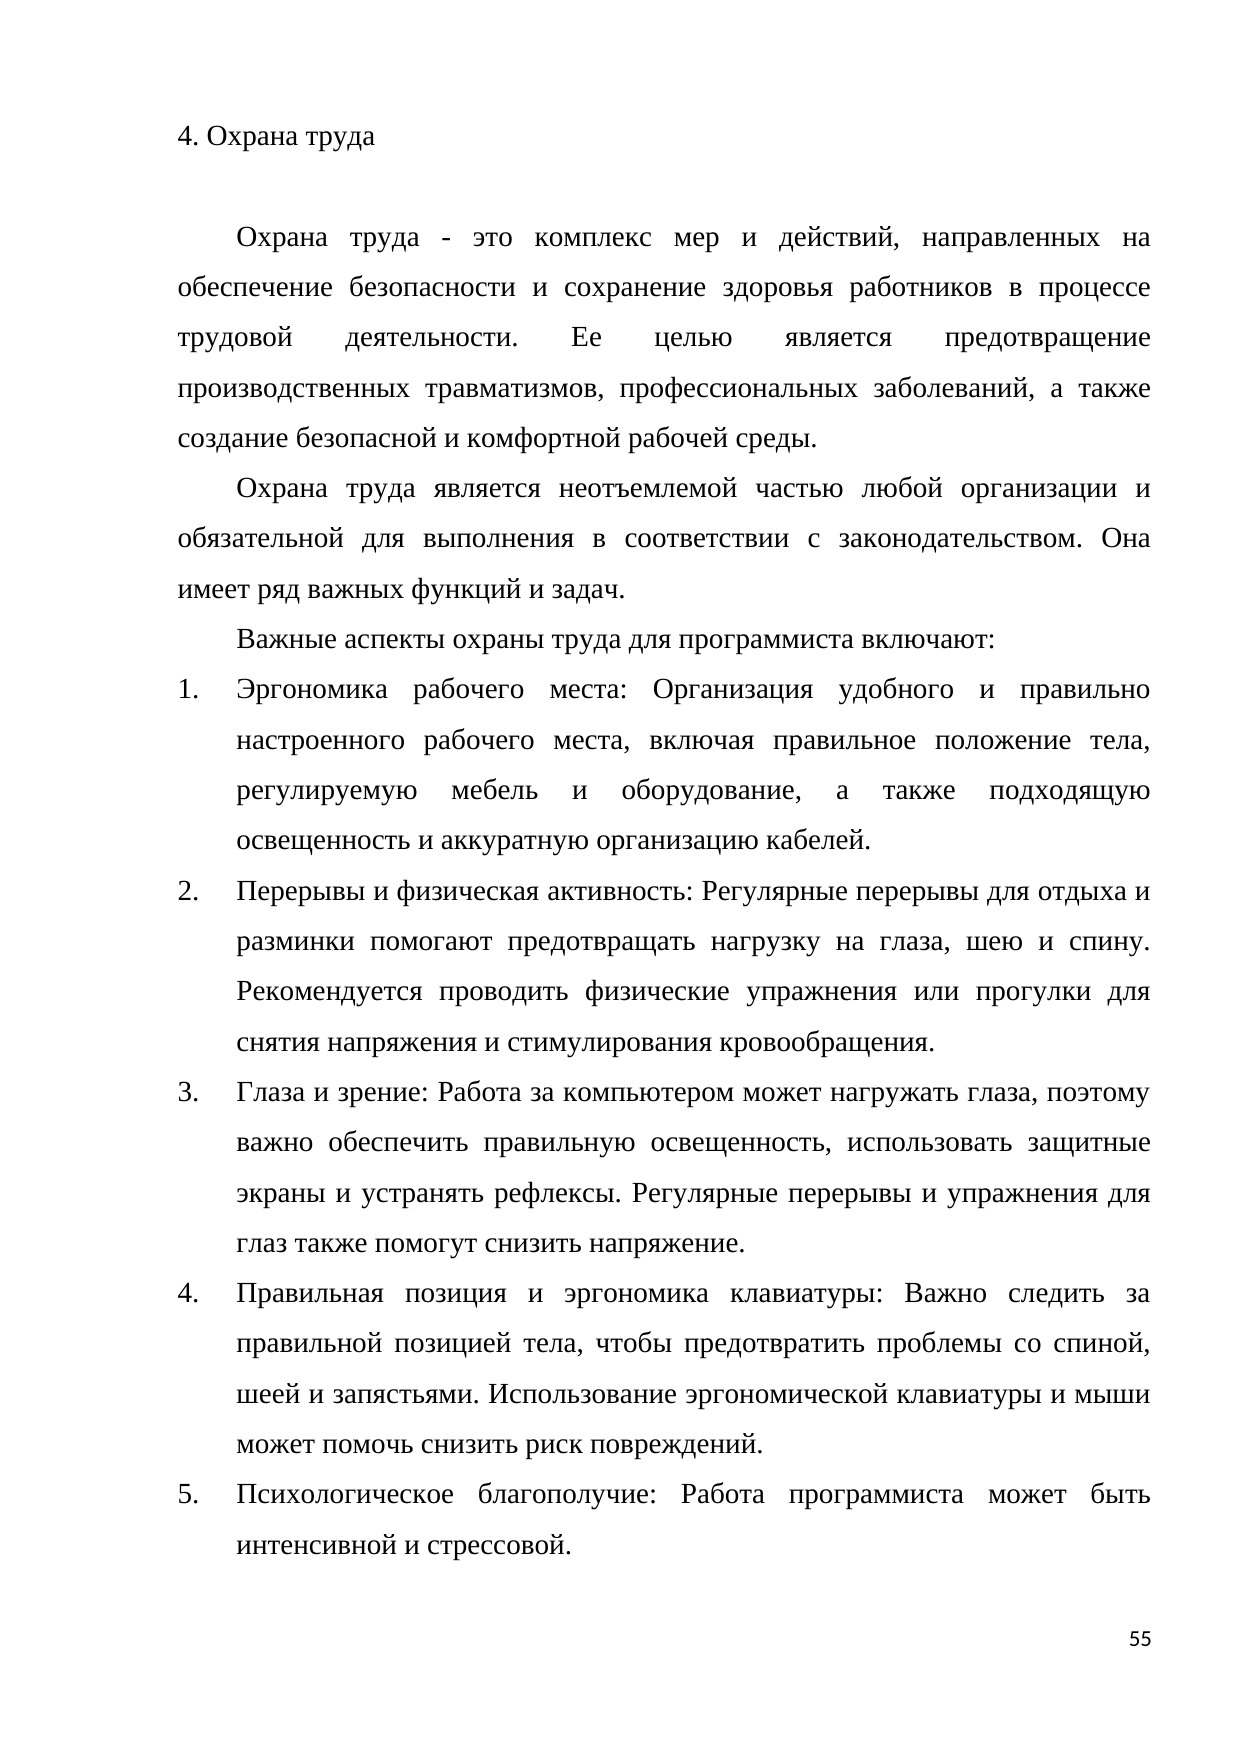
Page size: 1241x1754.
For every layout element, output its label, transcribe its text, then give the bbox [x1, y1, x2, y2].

text Охрана труда является неотъемлемой частью любой организации и обязательной для выполнения в соответствии с законодательством. Она имеет ряд важных функций и задач. [177, 470, 1152, 604]
list Правильная позиция и эргономика клавиатуры: Важно следить за правильной позицией тела, чтобы предотвратить проблемы со спиной, шеей и запястьями. Использование эргономической клавиатуры и мыши может помочь снизить риск повреждений. [177, 1275, 1152, 1460]
list Эргономика рабочего места: Организация удобного и правильно настроенного рабочего места, включая правильное положение тела, регулируемую мебель и оборудование, а также подходящую освещенность и аккуратную организацию кабелей. [177, 672, 1152, 856]
list Перерывы и физическая активность: Регулярные перерывы для отдыха и разминки помогают предотвращать нагрузку на глаза, шею и спину. Рекомендуется проводить физические упражнения или прогулки для снятия напряжения и стимулирования кровообращения. [177, 873, 1152, 1057]
text Важные аспекты охраны труда для программиста включают: [177, 621, 1152, 655]
list Глаза и зрение: Работа за компьютером может нагружать глаза, поэтому важно обеспечить правильную освещенность, использовать защитные экраны и устранять рефлексы. Регулярные перерывы и упражнения для глаз также помогут снизить напряжение. [177, 1074, 1152, 1258]
text 4. Охрана труда [177, 118, 1152, 152]
list Психологическое благополучие: Работа программиста может быть интенсивной и стрессовой. [177, 1477, 1152, 1560]
text Охрана труда - это комплекс мер и действий, направленных на обеспечение безопасности и сохранение здоровья работников в процессе трудовой деятельности. Ее целью является предотвращение производственных травматизмов, профессиональных заболеваний, а также создание безопасной и комфортной рабочей среды. [177, 219, 1152, 453]
